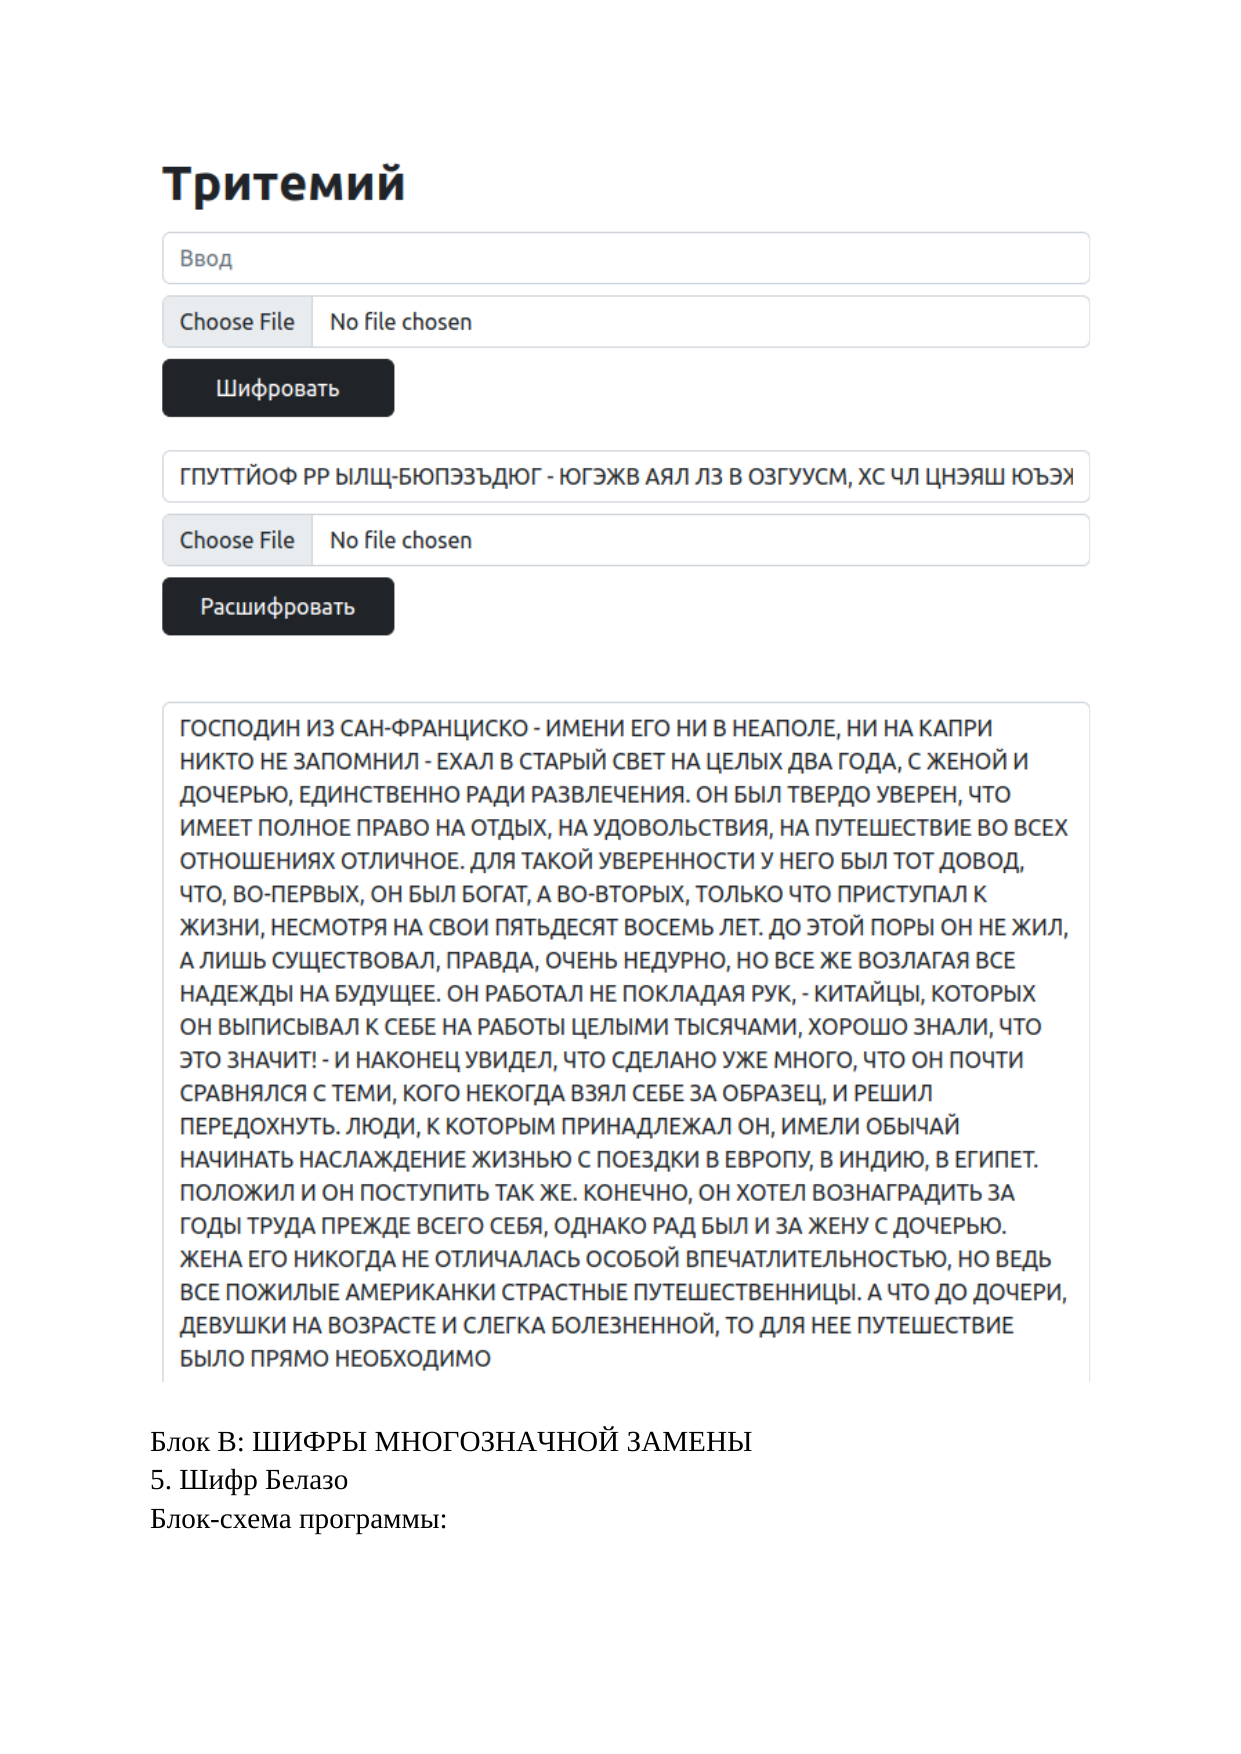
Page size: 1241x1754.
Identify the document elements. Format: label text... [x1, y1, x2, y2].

picture [150, 150, 1091, 1382]
text 5. Шифр Белазо [150, 1462, 1090, 1496]
text Блок В: ШИФРЫ МНОГОЗНАЧНОЙ ЗАМЕНЫ [150, 1424, 1090, 1457]
text Блок-схема программы: [150, 1501, 1090, 1534]
